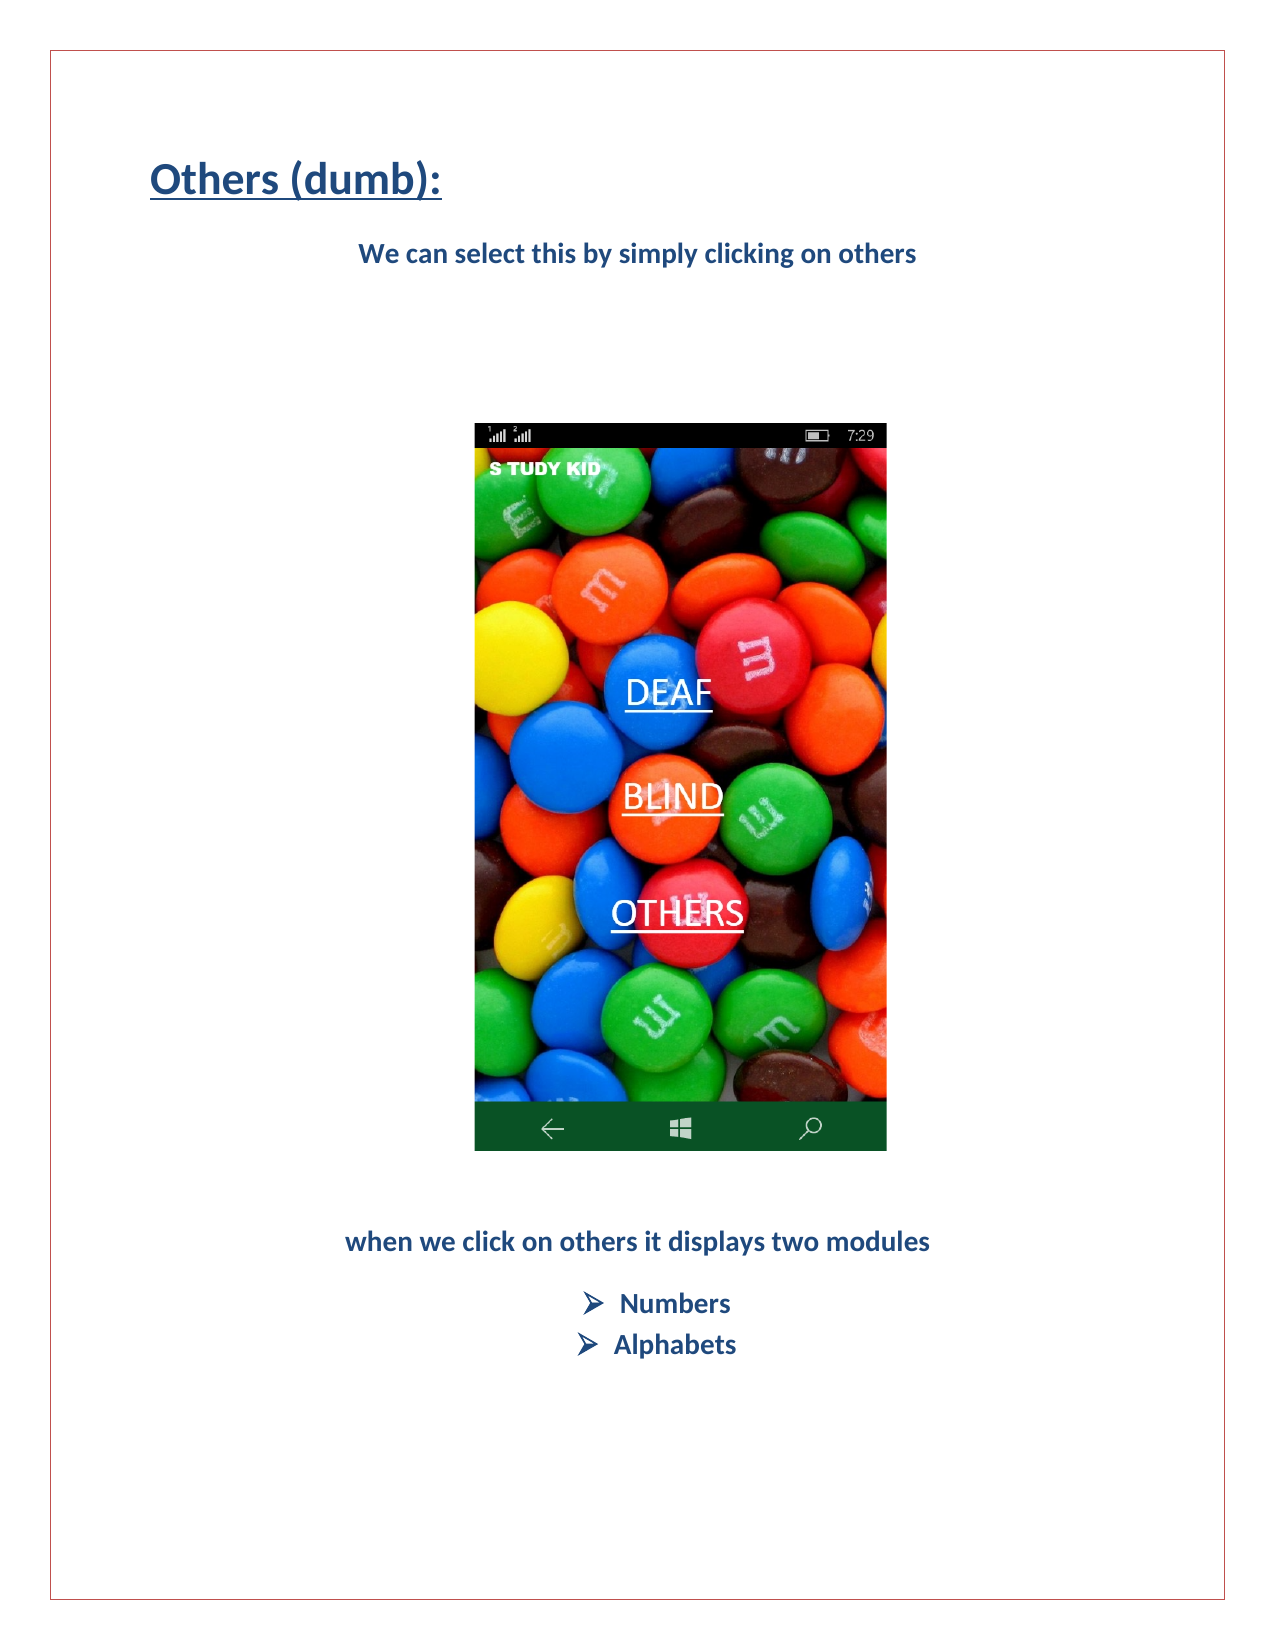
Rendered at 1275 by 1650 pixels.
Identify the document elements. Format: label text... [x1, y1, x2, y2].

picture [474, 423, 887, 1152]
list Numbers [187, 1285, 1125, 1321]
text We can select this by simply clicking on others [150, 235, 1125, 271]
text Others (dumb): [150, 150, 1125, 206]
list Alphabets [187, 1326, 1125, 1362]
text when we click on others it displays two modules [150, 1223, 1125, 1259]
